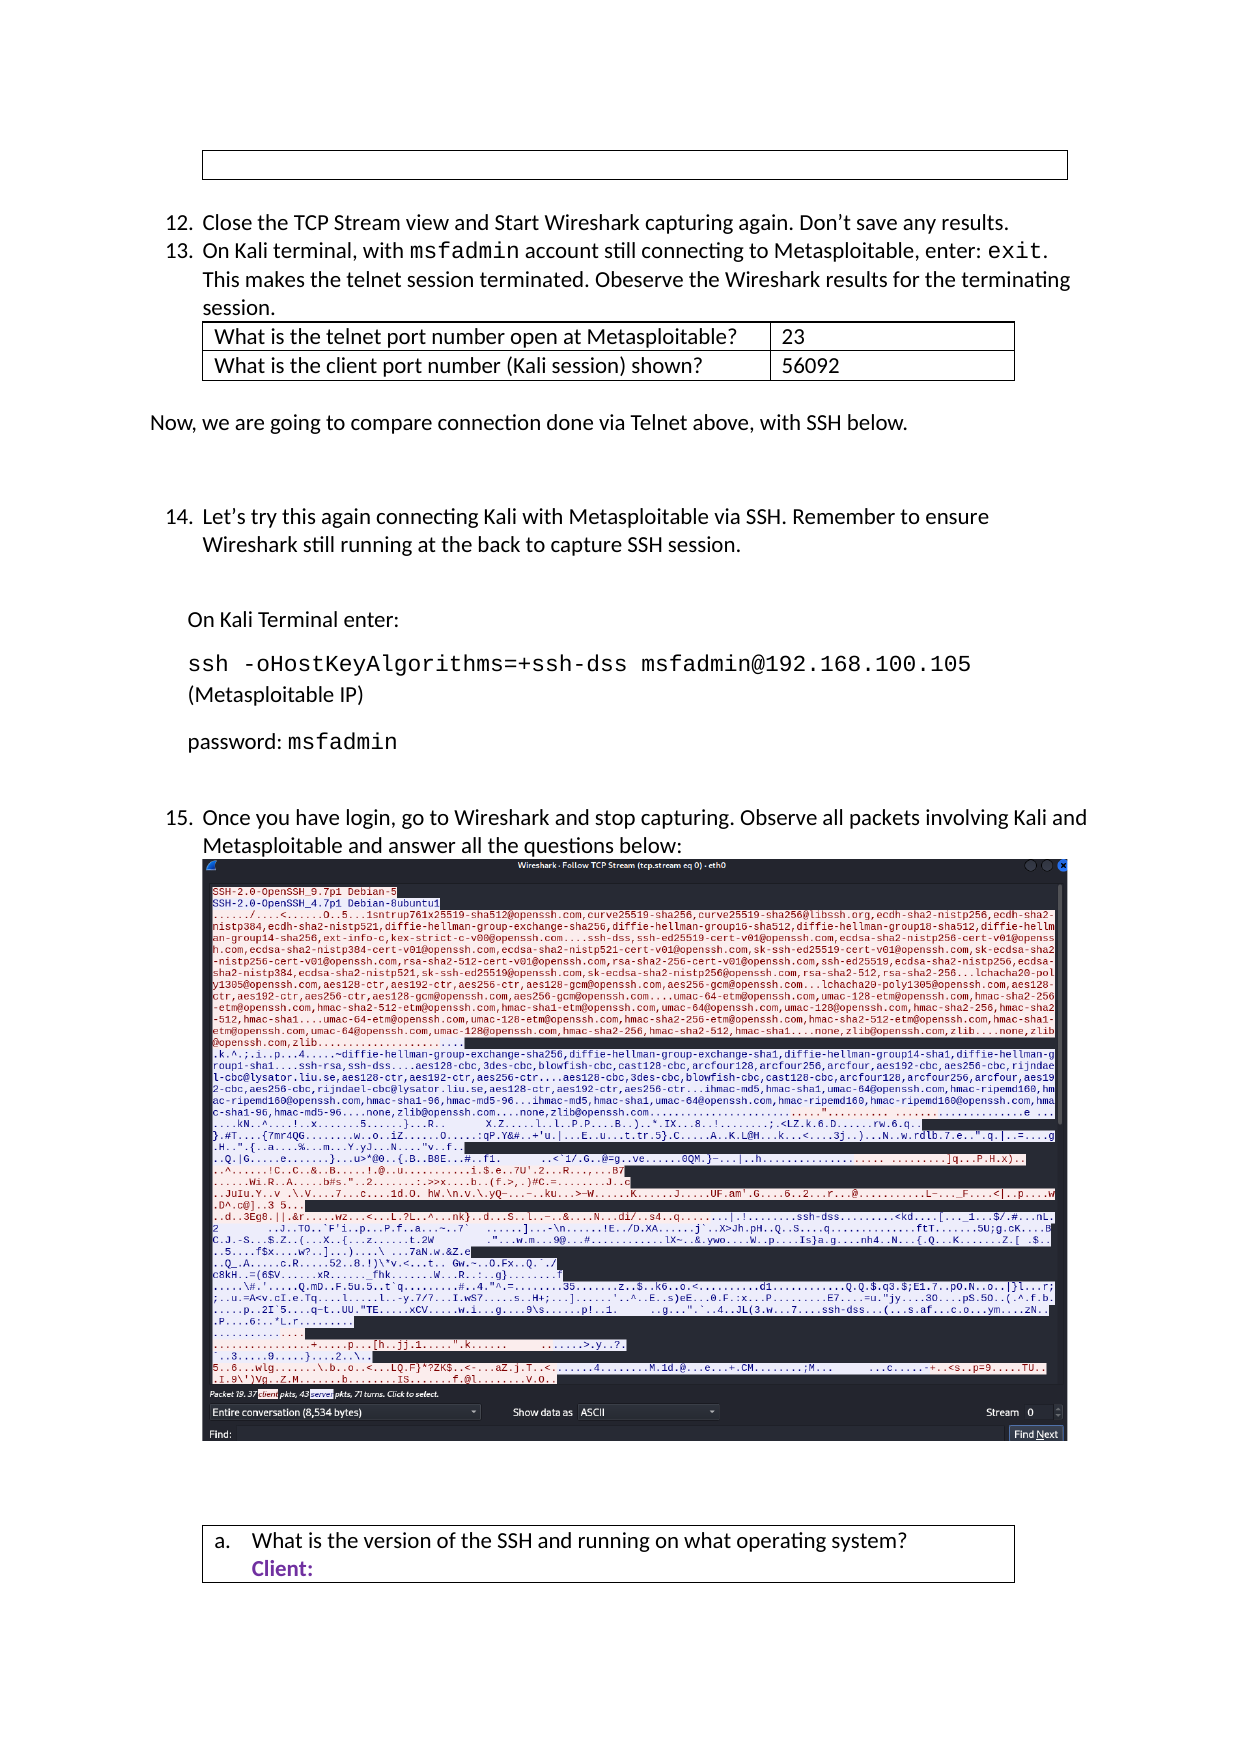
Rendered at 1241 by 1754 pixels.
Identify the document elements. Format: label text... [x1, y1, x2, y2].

table_header [203, 151, 1067, 179]
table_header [203, 1526, 1014, 1582]
table_header What is the telnet port number open at Metasploitable? [203, 323, 770, 350]
text On Kali Terminal enter: [187, 605, 1090, 633]
picture [202, 859, 1068, 1441]
table_cell What is the client port number (Kali session) shown? [203, 351, 770, 379]
table_cell 56092 [771, 351, 1014, 379]
list On Kali terminal, with msfadmin account still connecting to Metasploitable, enter: exit. This makes the telnet session terminated. Obeserve the Wireshark results for the terminating session. [165, 236, 1090, 321]
text password: msfadmin [187, 727, 1090, 756]
table_header 23 [771, 323, 1014, 350]
text Now, we are going to compare connection done via Telnet above, with SSH below. [150, 408, 1090, 437]
list Close the TCP Stream view and Start Wireshark capturing again. Don’t save any results. [165, 208, 1090, 236]
list Once you have login, go to Wireshark and stop capturing. Observe all packets involving Kali and Metasploitable and answer all the questions below: [165, 803, 1090, 859]
list Let’s try this again connecting Kali with Metasploitable via SSH. Remember to ensure Wireshark still running at the back to capture SSH session. [165, 502, 1090, 558]
text ssh -oHostKeyAlgorithms=+ssh-dss msfadmin@192.168.100.105 (Metasploitable IP) [187, 652, 1090, 708]
